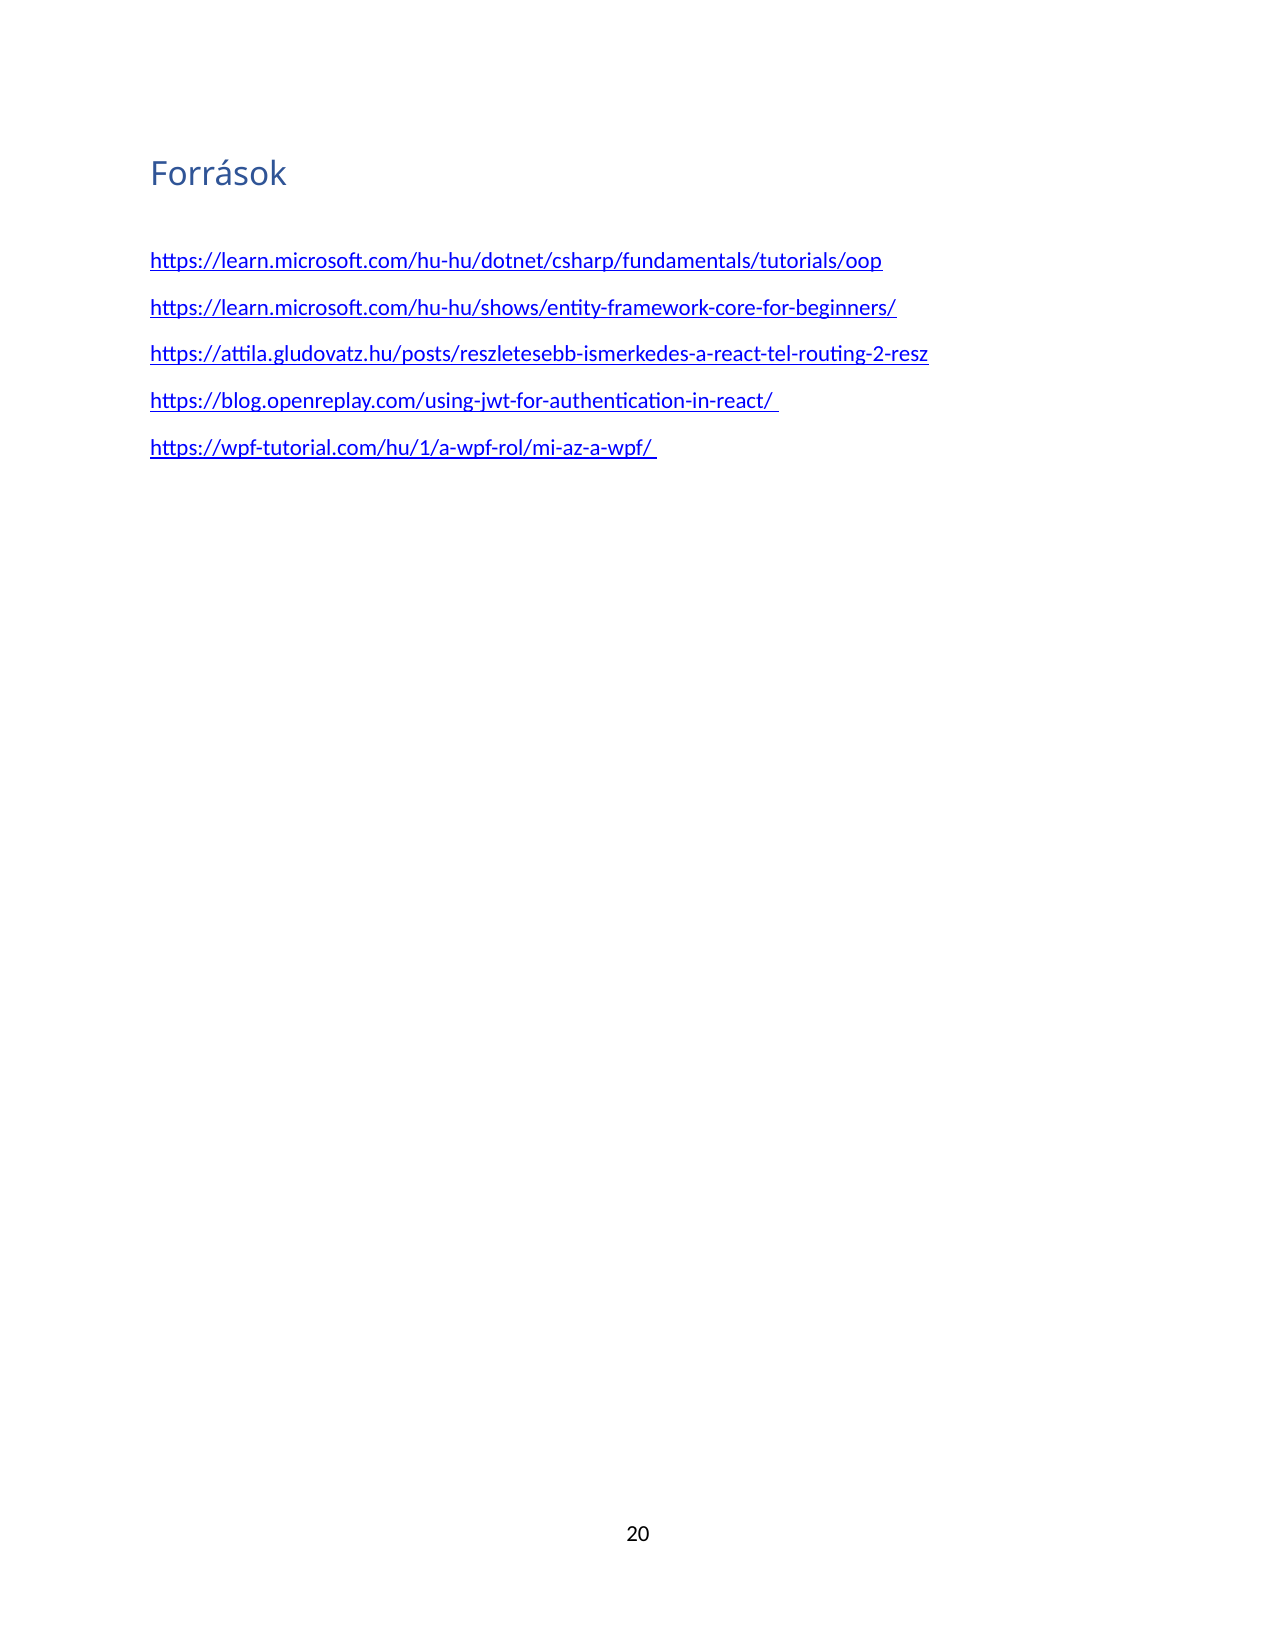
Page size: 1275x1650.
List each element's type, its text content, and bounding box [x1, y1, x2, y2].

text https://attila.gludovatz.hu/posts/reszletesebb-ismerkedes-a-react-tel-routing-2-resz [150, 339, 1125, 368]
subtitle Források [150, 150, 1125, 195]
text https://learn.microsoft.com/hu-hu/dotnet/csharp/fundamentals/tutorials/oop [150, 246, 1125, 274]
text https://wpf-tutorial.com/hu/1/a-wpf-rol/mi-az-a-wpf/ [150, 433, 1125, 461]
text https://learn.microsoft.com/hu-hu/shows/entity-framework-core-for-beginners/ [150, 293, 1125, 321]
text https://blog.openreplay.com/using-jwt-for-authentication-in-react/ [150, 386, 1125, 414]
